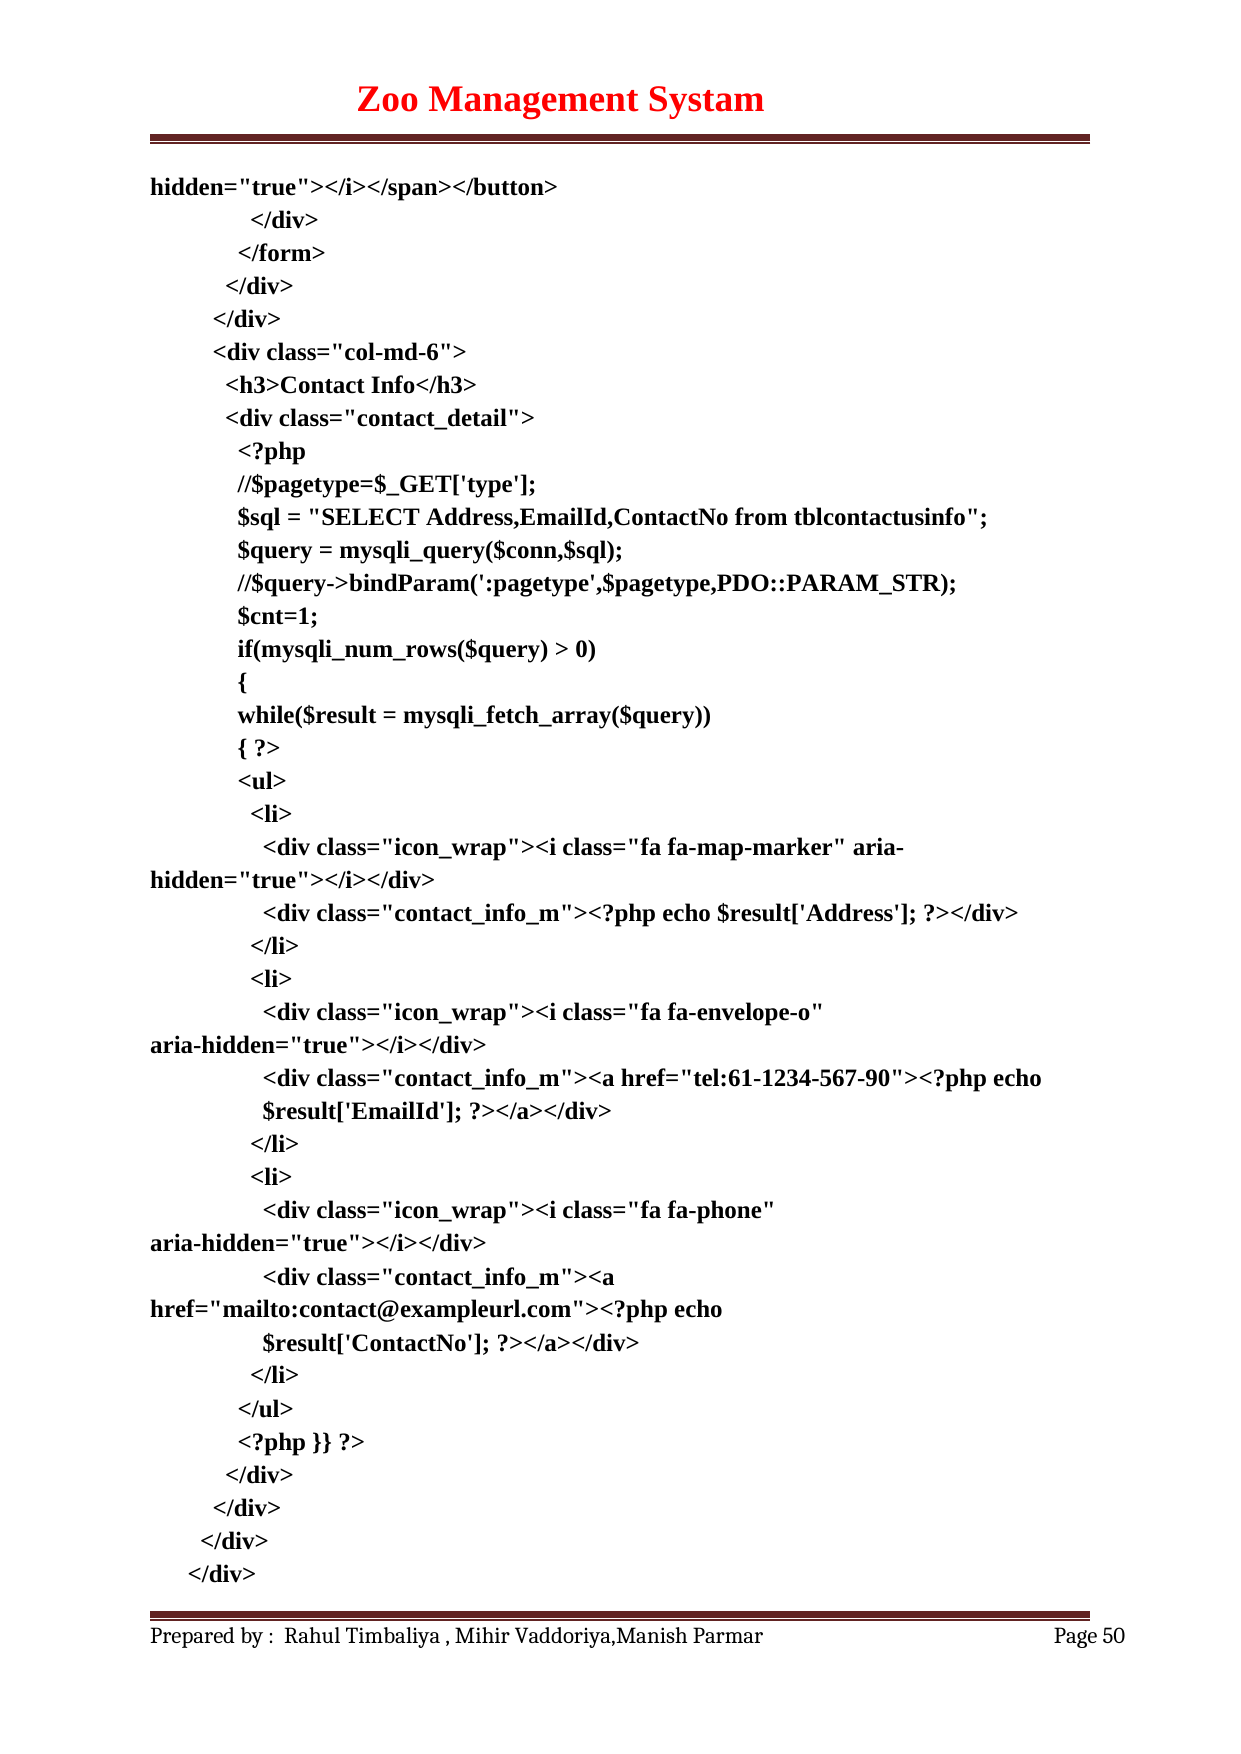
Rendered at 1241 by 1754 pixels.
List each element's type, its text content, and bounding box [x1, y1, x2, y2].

text while($result = mysqli_fetch_array($query)) [150, 700, 1090, 729]
text <?php }} ?> [150, 1427, 1090, 1455]
text //$query->bindParam(':pagetype',$pagetype,PDO::PARAM_STR); [150, 568, 1090, 597]
text $result['ContactNo']; ?></a></div> [150, 1328, 1090, 1356]
text <div class="contact_info_m"><a href="tel:61-1234-567-90"><?php echo [150, 1063, 1090, 1092]
text </div> [150, 205, 1090, 234]
text </li> [150, 1361, 1090, 1389]
text //$pagetype=$_GET['type']; [150, 469, 1090, 498]
text </div> [150, 304, 1090, 333]
text <div class="contact_info_m"><?php echo $result['Address']; ?></div> [150, 898, 1090, 927]
text </ul> [150, 1394, 1090, 1422]
text <div class="contact_info_m"><a href="mailto:contact@exampleurl.com"><?php echo [150, 1262, 1090, 1323]
text </li> [150, 931, 1090, 960]
text { [150, 667, 1090, 696]
text <div class="icon_wrap"><i class="fa fa-phone" aria-hidden="true"></i></div> [150, 1196, 1090, 1257]
text </div> [150, 1559, 1090, 1587]
text { ?> [150, 733, 1090, 762]
text </div> [150, 1526, 1090, 1554]
text $result['EmailId']; ?></a></div> [150, 1096, 1090, 1125]
text <li> [150, 799, 1090, 828]
text <div class="contact_detail"> [150, 403, 1090, 432]
text <div class="col-md-6"> [150, 337, 1090, 366]
text <li> [150, 1162, 1090, 1191]
text <ul> [150, 766, 1090, 795]
text </form> [150, 238, 1090, 267]
text </li> [150, 1129, 1090, 1158]
text <div class="icon_wrap"><i class="fa fa-envelope-o" aria-hidden="true"></i></div> [150, 997, 1090, 1059]
text </div> [150, 1460, 1090, 1488]
text </div> [150, 1493, 1090, 1521]
text if(mysqli_num_rows($query) > 0) [150, 634, 1090, 663]
text $sql = "SELECT Address,EmailId,ContactNo from tblcontactusinfo"; [150, 502, 1090, 531]
text <h3>Contact Info</h3> [150, 370, 1090, 399]
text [150, 172, 1090, 201]
text $cnt=1; [150, 601, 1090, 630]
text </div> [150, 271, 1090, 300]
text <li> [150, 964, 1090, 993]
text <?php [150, 436, 1090, 465]
text <div class="icon_wrap"><i class="fa fa-map-marker" aria-hidden="true"></i></div> [150, 832, 1090, 894]
text $query = mysqli_query($conn,$sql); [150, 535, 1090, 564]
